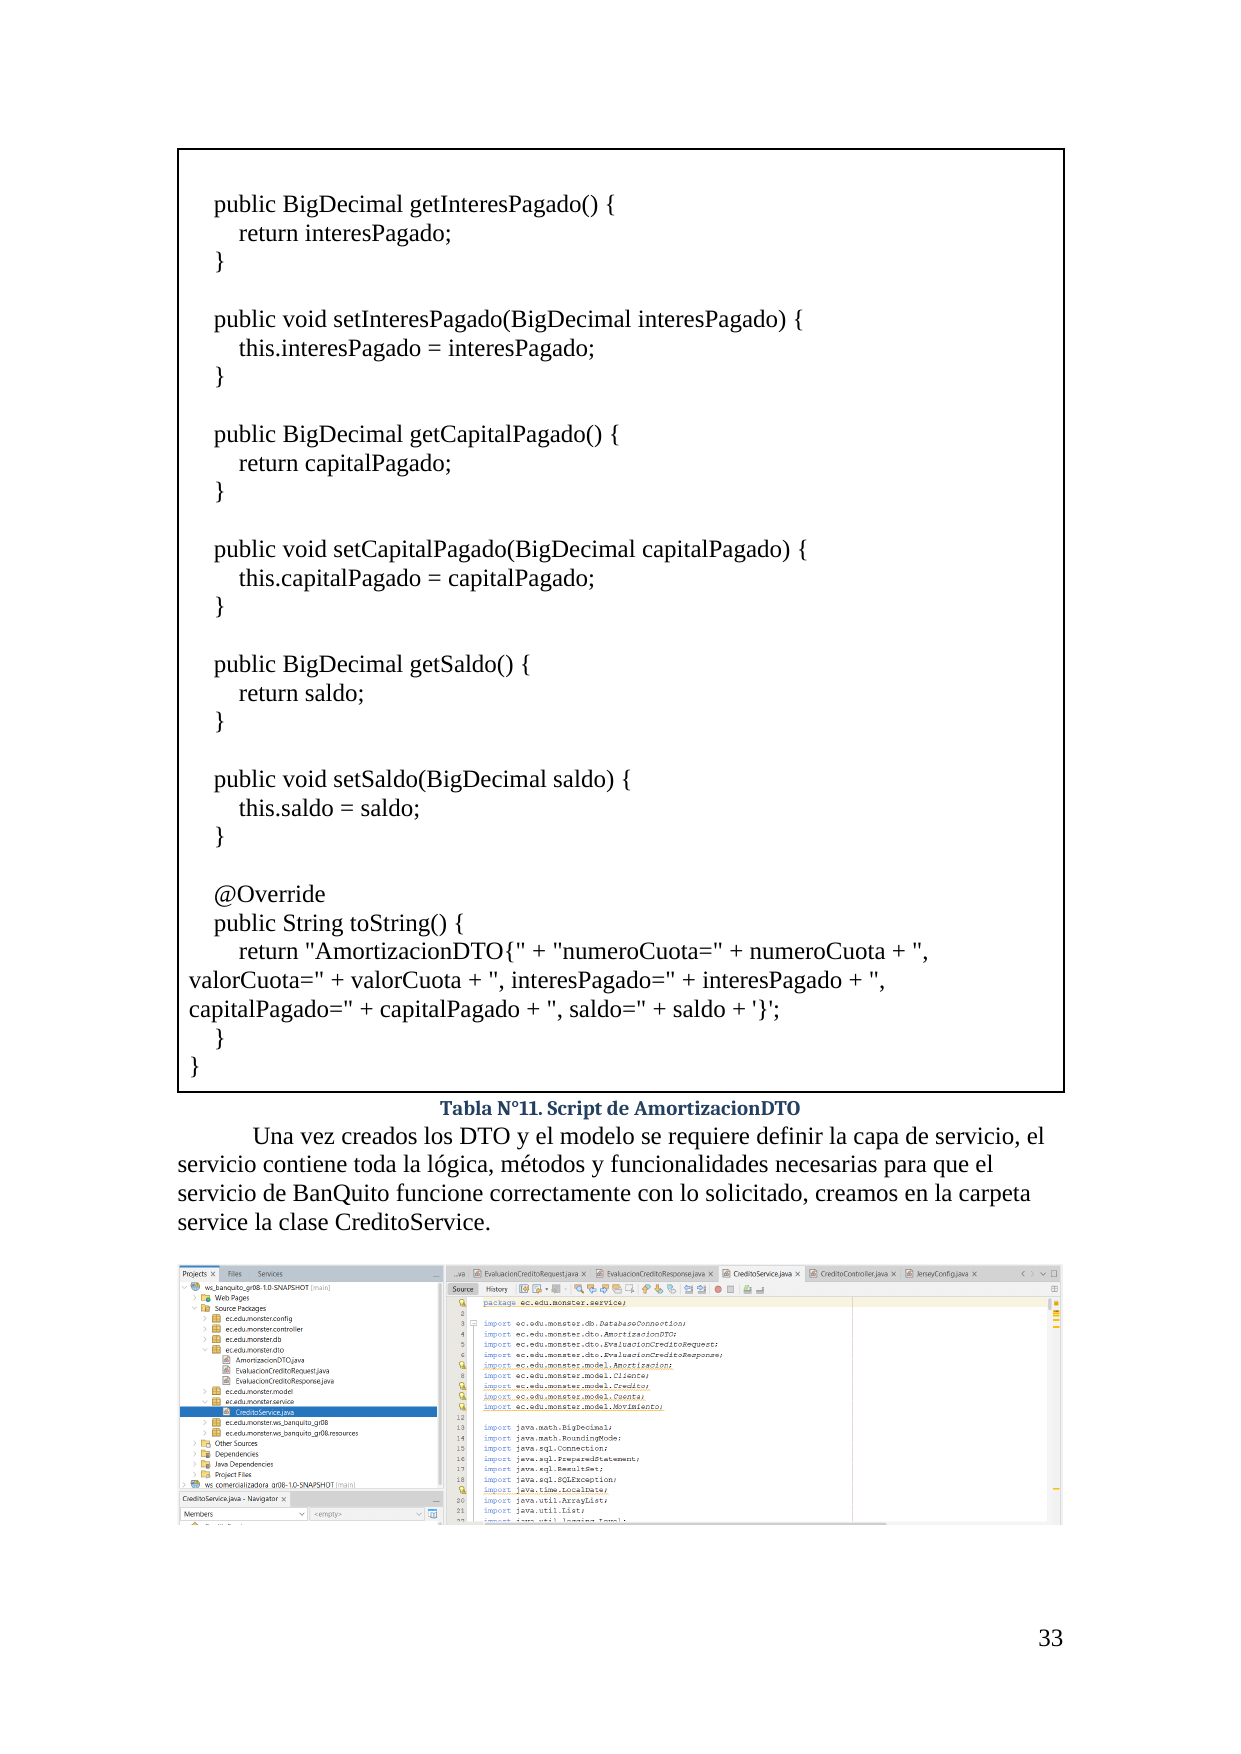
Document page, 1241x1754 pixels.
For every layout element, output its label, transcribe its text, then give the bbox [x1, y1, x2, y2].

picture [177, 1264, 1063, 1525]
subtitle Tabla N°11. Script de AmortizacionDTO [177, 1097, 1063, 1121]
text Una vez creados los DTO y el modelo se requiere definir la capa de servicio, el servicio contiene toda la lógica, métodos y funcionalidades necesarias para que el servicio de BanQuito funcione correctamente con lo solicitado, creamos en la carpeta service la clase CreditoService. [177, 1121, 1063, 1236]
